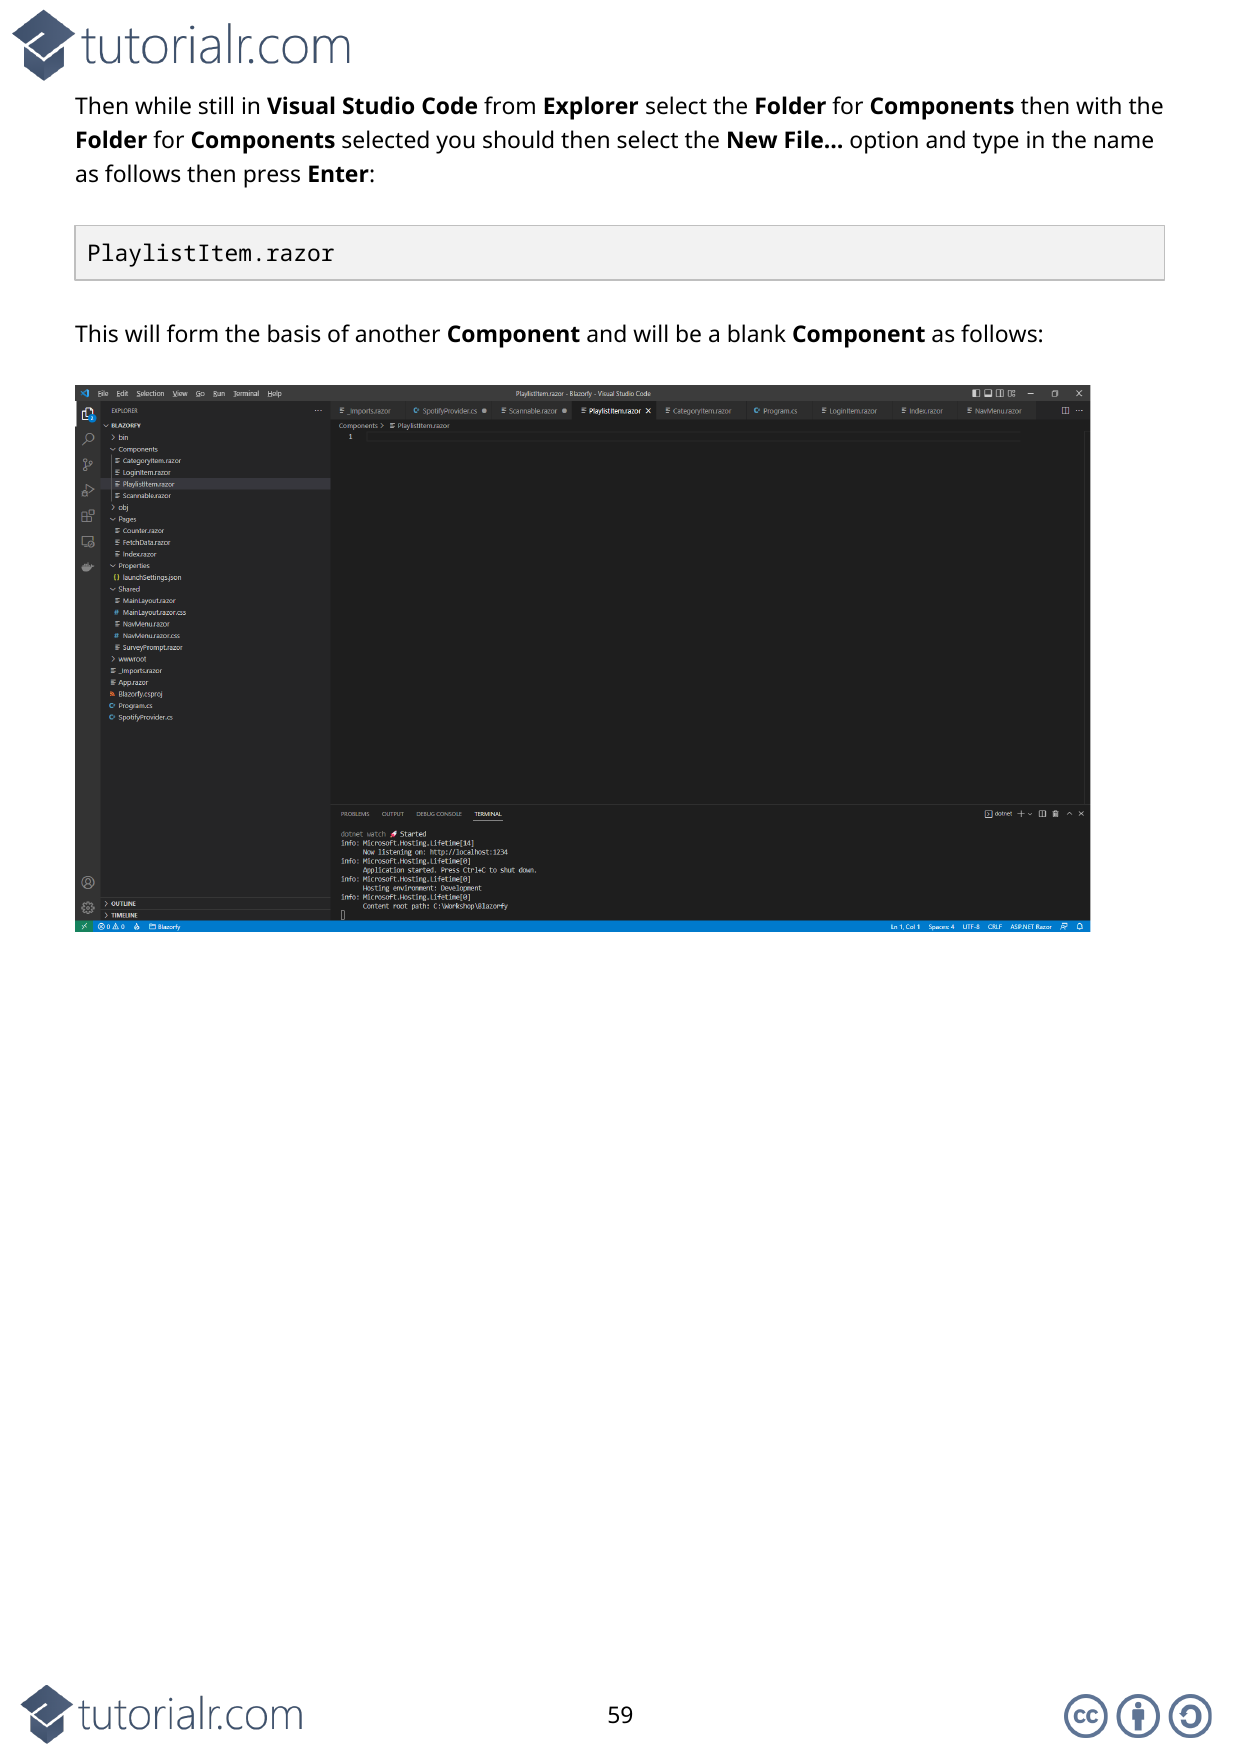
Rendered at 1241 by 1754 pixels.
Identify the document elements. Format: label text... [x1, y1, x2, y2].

picture [8, 9, 363, 81]
picture [1064, 1694, 1212, 1738]
picture [75, 385, 1091, 932]
text Then while still in Visual Studio Code from Explorer select the Folder for Components then with the Folder for Components selected you should then select the New File… option and type in the name as follows then press Enter: [75, 90, 1165, 189]
text This will form the basis of another Component and will be a blank Component as follows: [75, 318, 1165, 349]
picture [17, 1685, 313, 1744]
